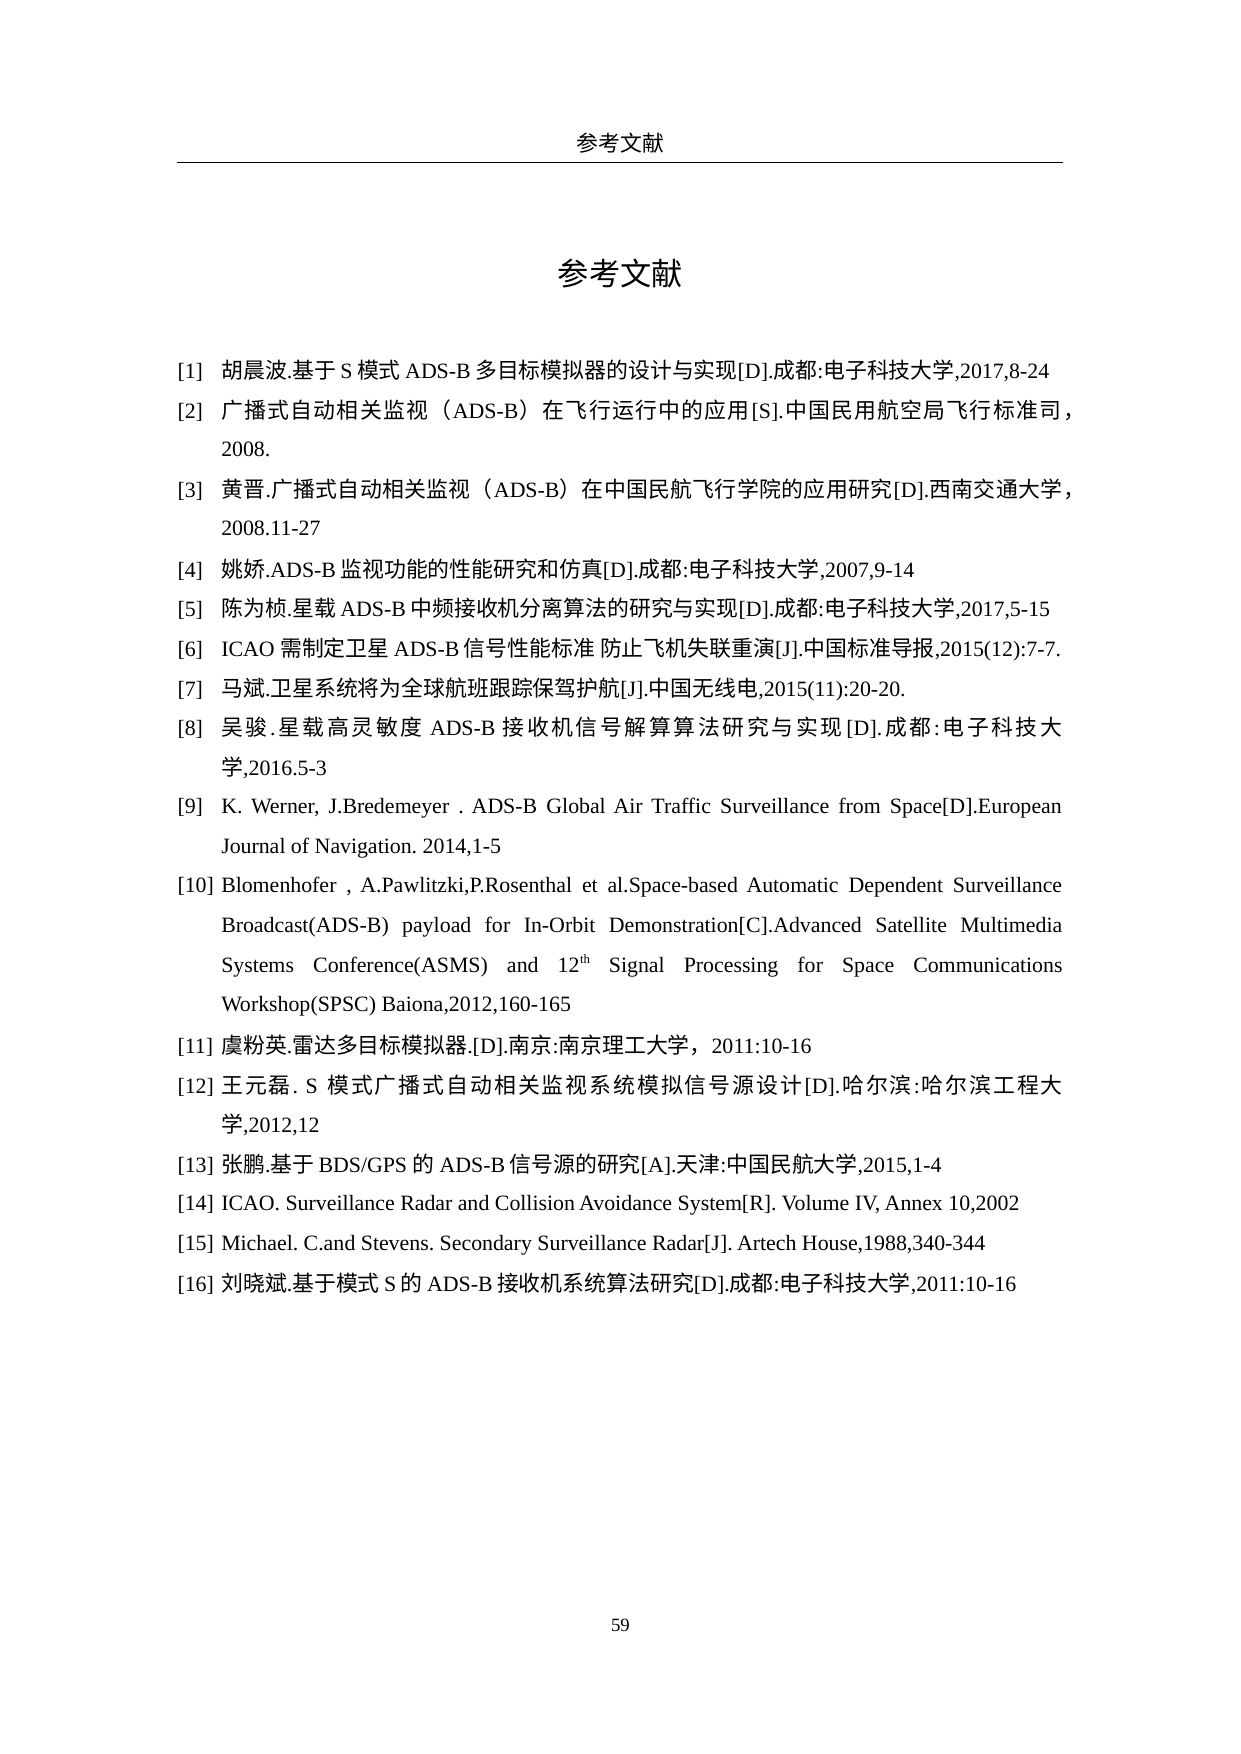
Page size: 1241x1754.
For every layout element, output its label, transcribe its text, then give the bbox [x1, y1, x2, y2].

list 陈为桢.星载ADS-B中频接收机分离算法的研究与实现[D].成都:电子科技大学,2017,5-15 [177, 587, 1063, 627]
list 姚娇.ADS-B监视功能的性能研究和仿真[D].成都:电子科技大学,2007,9-14 [177, 548, 1063, 587]
list 张鹏.基于BDS/GPS 的 ADS-B信号源的研究[A].天津:中国民航大学,2015,1-4 [177, 1143, 1063, 1183]
list 广播式自动相关监视（ADS-B）在飞行运行中的应用[S].中国民用航空局飞行标准司，2008. [177, 389, 1063, 468]
list ICAO 需制定卫星ADS-B信号性能标准 防止飞机失联重演[J].中国标准导报,2015(12):7-7. [177, 627, 1063, 667]
list 马斌.卫星系统将为全球航班跟踪保驾护航[J].中国无线电,2015(11):20-20. [177, 667, 1063, 706]
list 吴骏.星载高灵敏度ADS-B接收机信号解算算法研究与实现[D].成都:电子科技大学,2016.5-3 [177, 706, 1063, 786]
list K. Werner, J.Bredemeyer . ADS-B Global Air Traffic Surveillance from Space[D].European Journal of Navigation. 2014,1-5 [177, 786, 1063, 865]
list 胡晨波.基于S模式ADS-B多目标模拟器的设计与实现[D].成都:电子科技大学,2017,8-24 [177, 349, 1063, 389]
list 黄晋.广播式自动相关监视（ADS-B）在中国民航飞行学院的应用研究[D].西南交通大学，2008.11-27 [177, 468, 1063, 548]
list ICAO. Surveillance Radar and Collision Avoidance System[R]. Volume IV, Annex 10,2002 [177, 1183, 1063, 1222]
text 参考文献 [177, 232, 1063, 312]
list 刘晓斌.基于模式S的ADS-B接收机系统算法研究[D].成都:电子科技大学,2011:10-16 [177, 1262, 1063, 1302]
list 虞粉英.雷达多目标模拟器.[D].南京:南京理工大学，2011:10-16 [177, 1024, 1063, 1064]
list 王元磊. S 模式广播式自动相关监视系统模拟信号源设计[D].哈尔滨:哈尔滨工程大学,2012,12 [177, 1064, 1063, 1143]
list Michael. C.and Stevens. Secondary Surveillance Radar[J]. Artech House,1988,340-344 [177, 1222, 1063, 1262]
list Blomenhofer , A.Pawlitzki,P.Rosenthal et al.Space-based Automatic Dependent Surveillance Broadcast(ADS-B) payload for In-Orbit Demonstration[C].Advanced Satellite Multimedia Systems Conference(ASMS) and 12th Signal Processing for Space Communications Workshop(SPSC) Baiona,2012,160-165 [177, 865, 1063, 1024]
